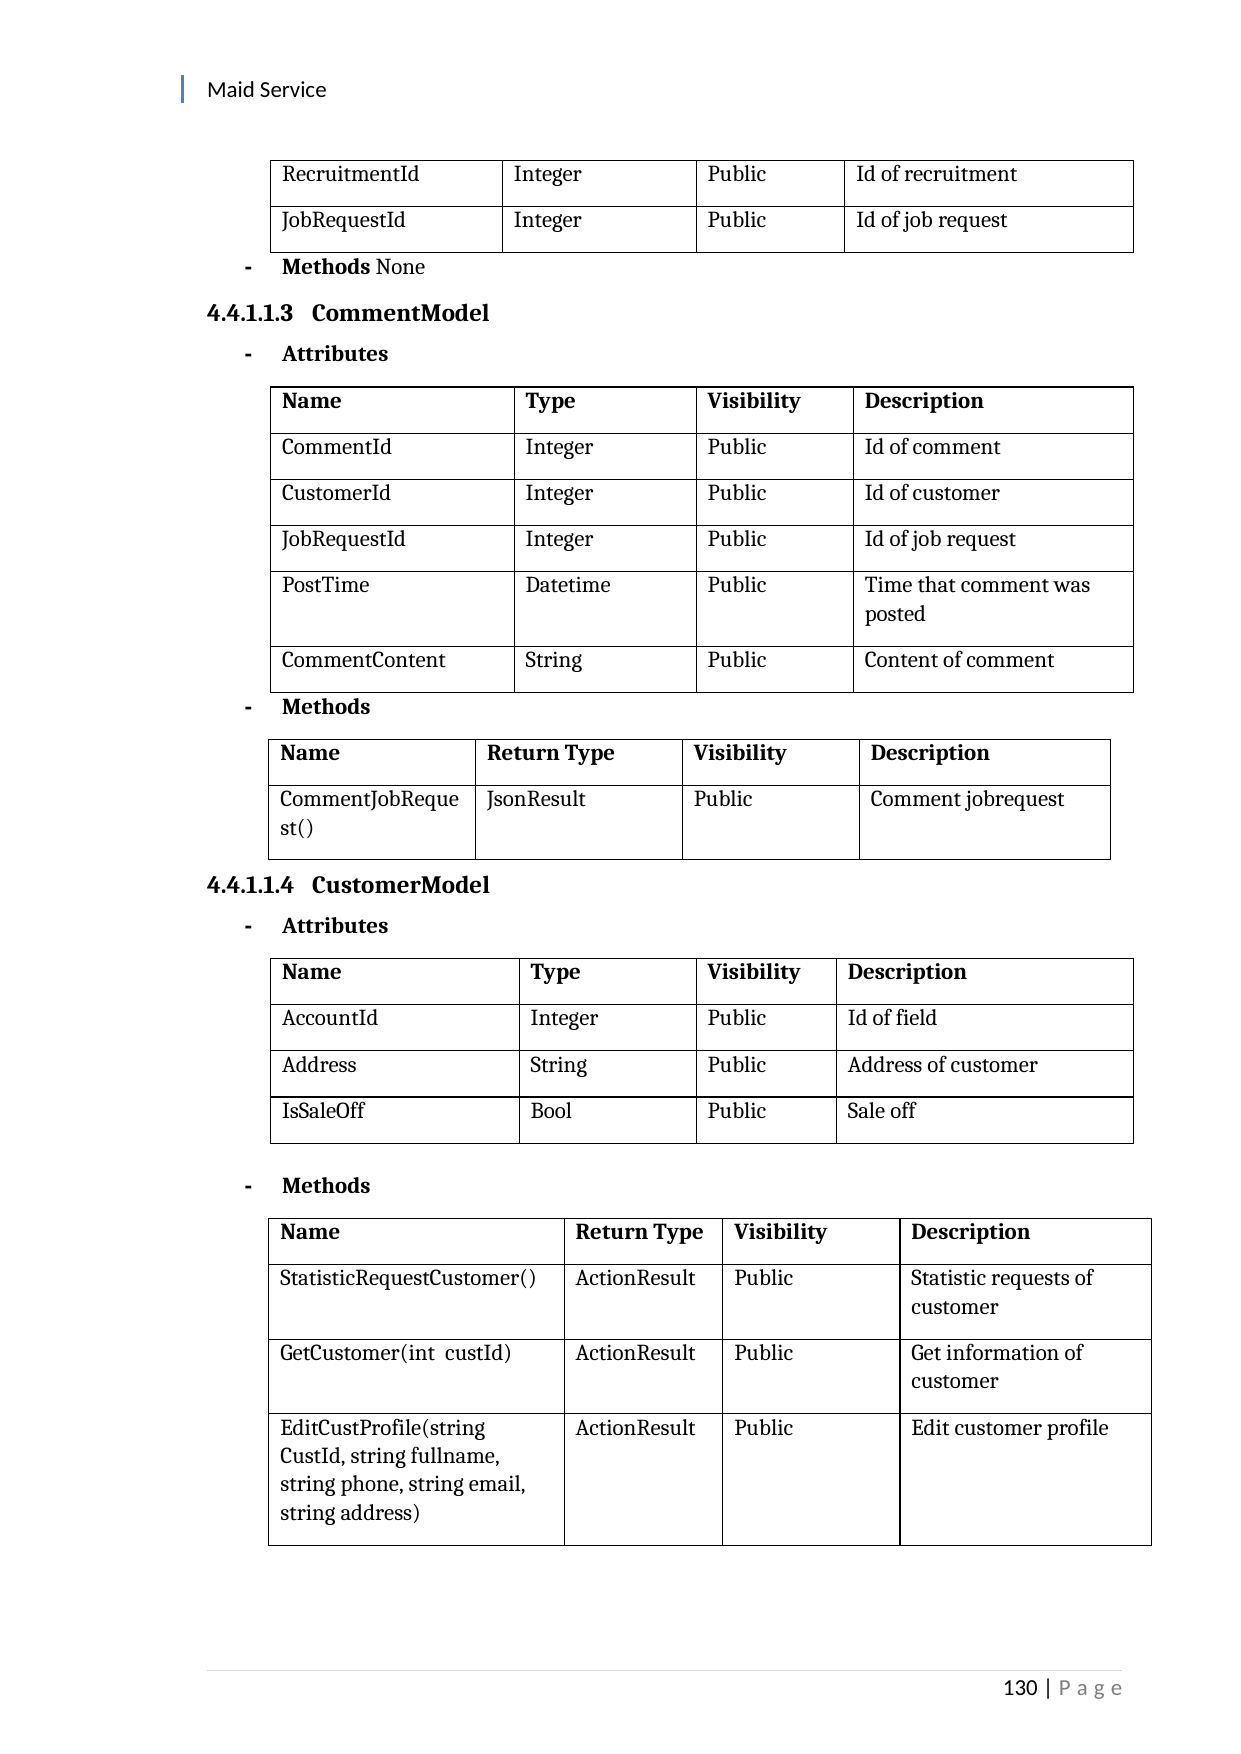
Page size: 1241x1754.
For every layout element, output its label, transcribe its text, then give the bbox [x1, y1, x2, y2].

table_cell CommentId [271, 434, 514, 479]
table_cell RecruitmentId [271, 161, 502, 206]
list Attributes [244, 912, 1122, 939]
list Methods [244, 693, 1122, 720]
table_cell Comment jobrequest [860, 786, 1110, 859]
table_cell Public [697, 1051, 836, 1096]
table_cell IsSaleOff [271, 1098, 519, 1143]
table_cell CommentContent [271, 647, 514, 692]
table_cell Sale off [837, 1098, 1133, 1143]
table_cell EditCustProfile(string CustId, string fullname, string phone, string email, string address) [269, 1414, 564, 1545]
table_cell Public [697, 1098, 836, 1143]
table_cell String [520, 1051, 696, 1096]
table_cell GetCustomer(int custId) [269, 1340, 564, 1413]
subtitle CustomerModel [207, 871, 1122, 899]
table_cell Public [723, 1414, 899, 1545]
table_header Type [515, 388, 696, 432]
table_cell Public [697, 480, 853, 525]
table_cell Get information of customer [901, 1340, 1151, 1413]
list Methods [244, 1172, 1122, 1199]
table_cell Address of customer [837, 1051, 1133, 1096]
table_cell ActionResult [565, 1265, 722, 1339]
table_cell Integer [503, 161, 696, 206]
table_cell Id of job request [854, 526, 1133, 571]
table_cell Integer [515, 434, 696, 479]
table_header Name [269, 740, 475, 785]
table_cell Statistic requests of customer [901, 1265, 1151, 1339]
table_cell Public [697, 434, 853, 479]
table_header Type [520, 959, 696, 1004]
table_cell Integer [503, 207, 696, 252]
table_cell Datetime [515, 572, 696, 646]
table_header Return Type [476, 740, 682, 785]
table_header Name [271, 959, 519, 1004]
table_cell PostTime [271, 572, 514, 646]
table_header Name [269, 1219, 564, 1264]
table_cell Integer [520, 1005, 696, 1050]
table_cell JobRequestId [271, 207, 502, 252]
table_cell Address [271, 1051, 519, 1096]
table_header Description [860, 740, 1110, 785]
table_cell JobRequestId [271, 526, 514, 571]
table_cell String [515, 647, 696, 692]
table_cell Integer [515, 480, 696, 525]
table_header Name [271, 388, 514, 432]
table_header Visibility [697, 388, 853, 432]
table_header Description [837, 959, 1133, 1004]
table_cell ActionResult [565, 1414, 722, 1545]
table_cell Id of job request [845, 207, 1133, 252]
table_header Visibility [723, 1219, 899, 1264]
table_cell Id of customer [854, 480, 1133, 525]
table_cell Public [697, 207, 844, 252]
table_cell StatisticRequestCustomer() [269, 1265, 564, 1339]
table_cell Public [697, 572, 853, 646]
table_cell Public [683, 786, 859, 859]
table_cell ActionResult [565, 1340, 722, 1413]
table_cell Edit customer profile [901, 1414, 1151, 1545]
list Methods None [244, 253, 1122, 280]
table_cell Public [697, 161, 844, 206]
subtitle CommentModel [207, 299, 1122, 328]
table_cell Id of field [837, 1005, 1133, 1050]
table_cell CustomerId [271, 480, 514, 525]
table_cell CommentJobRequest() [269, 786, 475, 859]
table_cell Content of comment [854, 647, 1133, 692]
table_cell Public [697, 647, 853, 692]
table_header Description [901, 1219, 1151, 1264]
table_header Description [854, 388, 1133, 432]
table_cell Time that comment was posted [854, 572, 1133, 646]
table_cell JsonResult [476, 786, 682, 859]
table_cell Public [723, 1265, 899, 1339]
table_header Visibility [697, 959, 836, 1004]
table_cell AccountId [271, 1005, 519, 1050]
table_cell Public [697, 526, 853, 571]
table_cell Public [697, 1005, 836, 1050]
list Attributes [244, 340, 1122, 368]
table_header Return Type [565, 1219, 722, 1264]
table_cell Id of recruitment [845, 161, 1133, 206]
table_cell Id of comment [854, 434, 1133, 479]
table_header Visibility [683, 740, 859, 785]
table_cell Integer [515, 526, 696, 571]
table_cell Bool [520, 1098, 696, 1143]
table_cell Public [723, 1340, 899, 1413]
